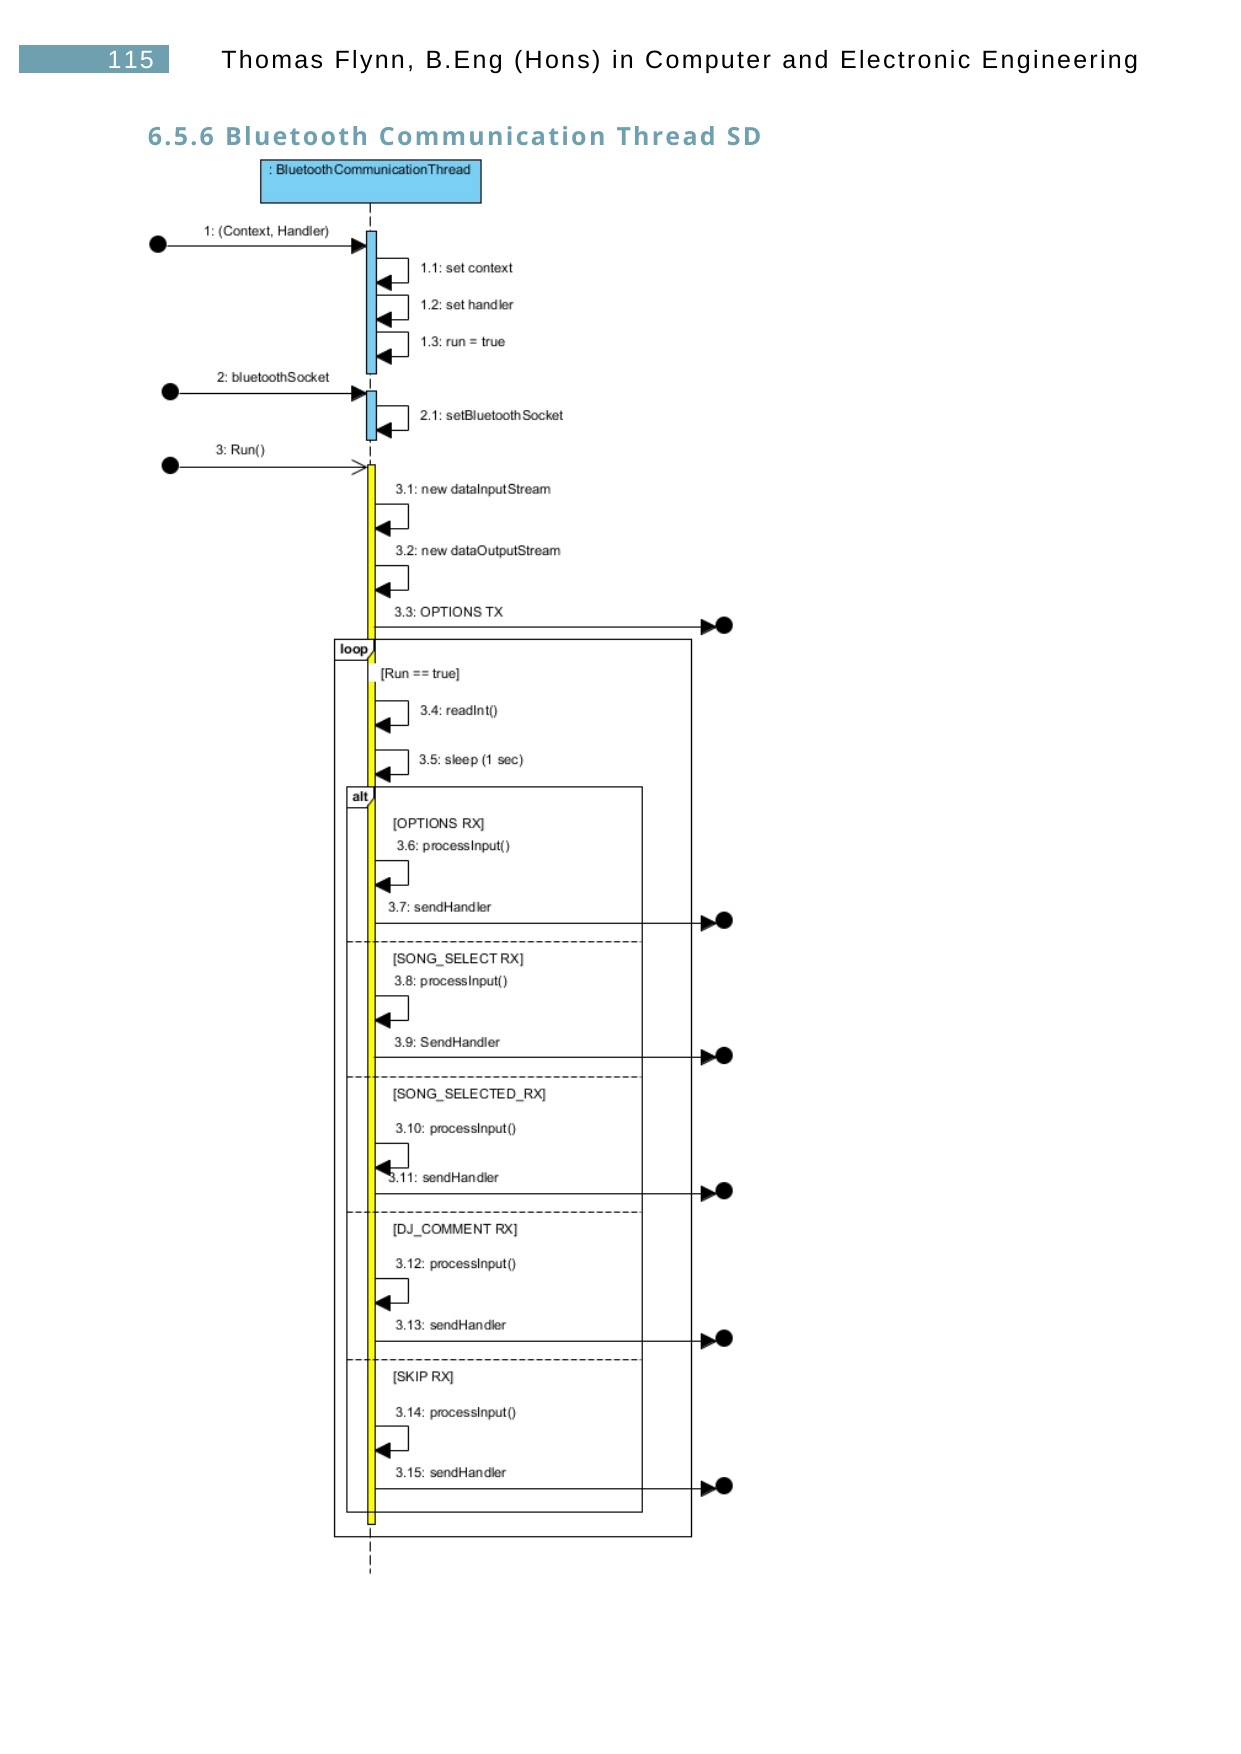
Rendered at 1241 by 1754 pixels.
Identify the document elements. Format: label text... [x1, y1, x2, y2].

picture [147, 157, 739, 1578]
subtitle 6.5.6 Bluetooth Communication Thread SD [148, 118, 1122, 152]
